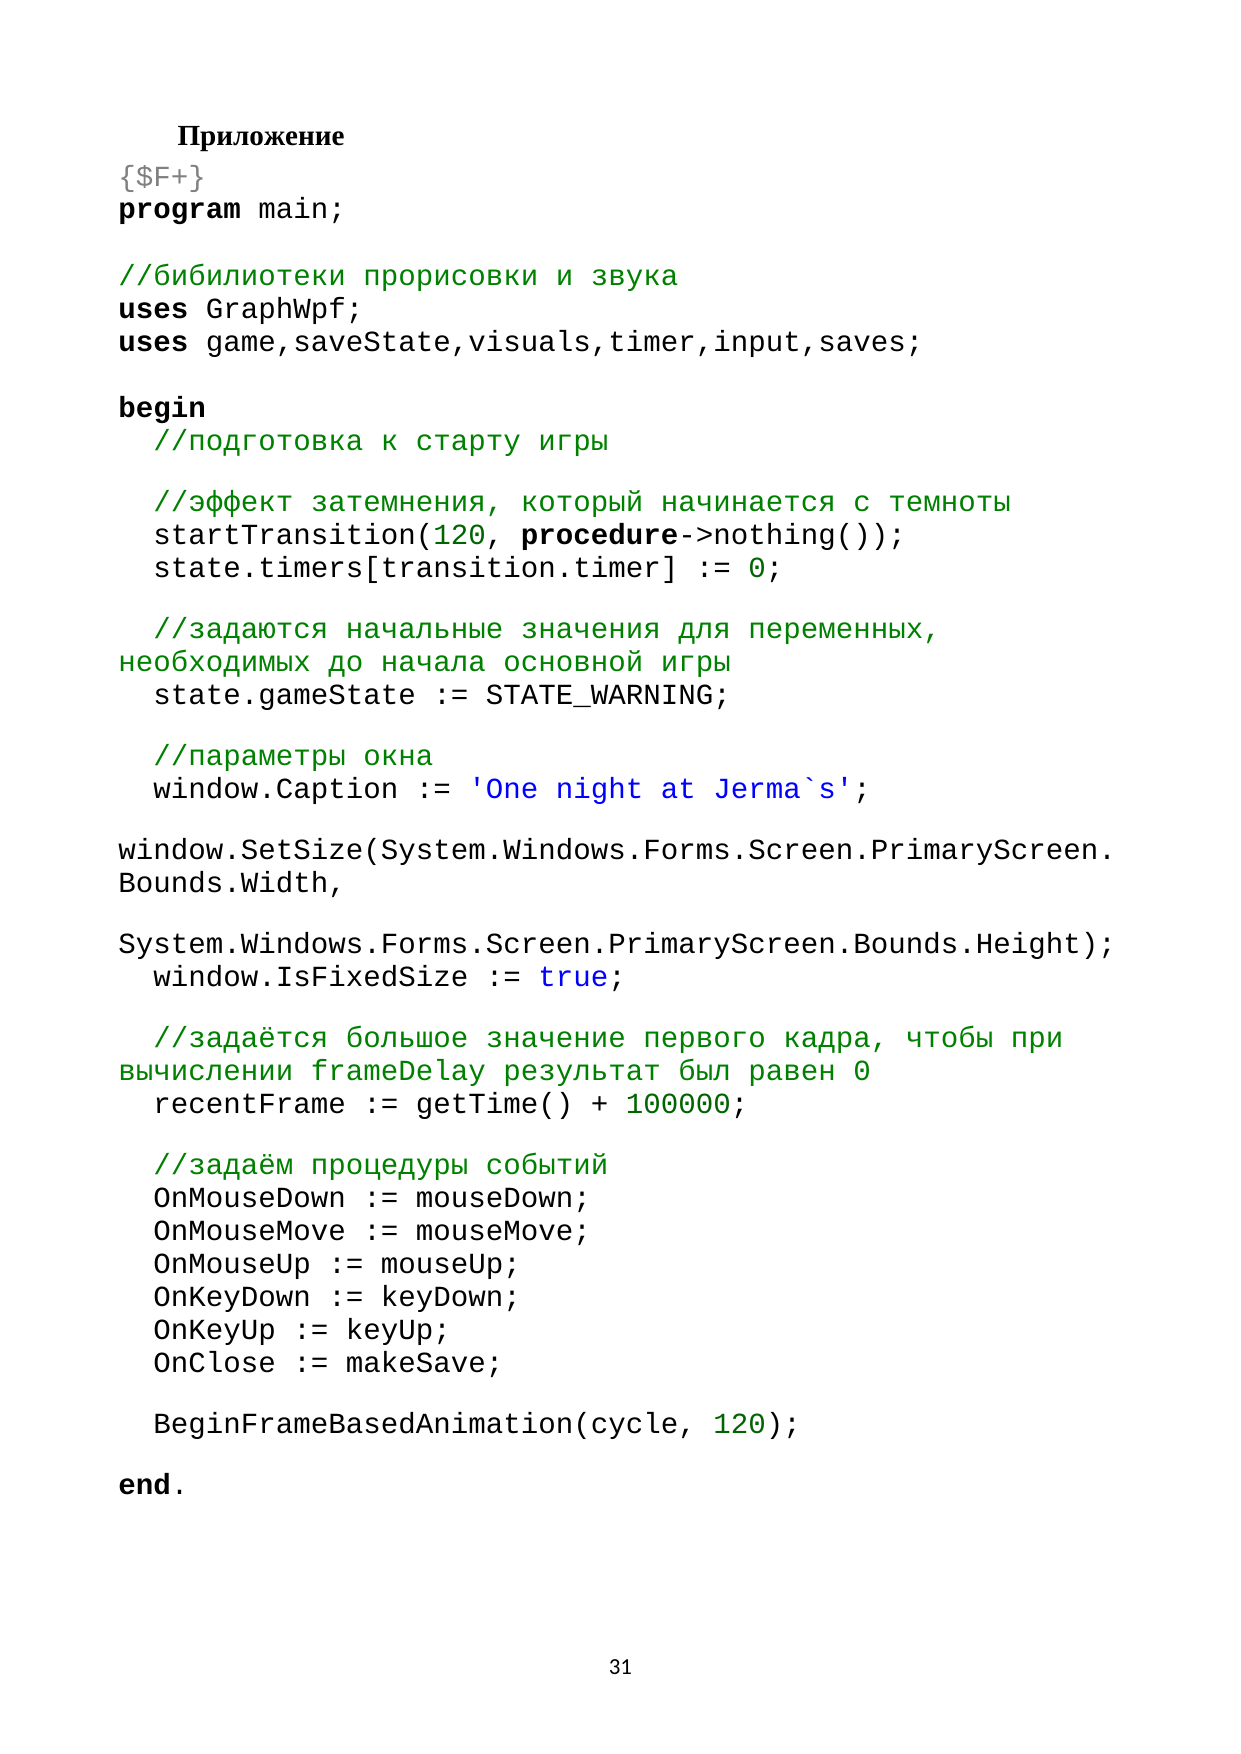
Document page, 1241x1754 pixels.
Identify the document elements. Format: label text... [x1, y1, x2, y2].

text //эффект затемнения, который начинается с темноты [118, 487, 1122, 520]
text OnMouseUp := mouseUp; [118, 1249, 1122, 1282]
text //задаётся большое значение первого кадра, чтобы при вычислении frameDelay результат был равен 0 [118, 1023, 1122, 1089]
text OnKeyUp := keyUp; [118, 1315, 1122, 1348]
text //параметры окна [118, 741, 1122, 774]
text state.gameState := STATE_WARNING; [118, 680, 1122, 713]
text OnMouseMove := mouseMove; [118, 1216, 1122, 1249]
text {$F+} [118, 162, 1122, 195]
text startTransition(120, procedure->nothing()); [118, 520, 1122, 553]
text //бибилиотеки прорисовки и звука [118, 261, 1122, 294]
text end. [118, 1471, 1122, 1503]
text OnMouseDown := mouseDown; [118, 1183, 1122, 1216]
text //подготовка к старту игры [118, 426, 1122, 459]
text program main; [118, 195, 1122, 228]
text window.IsFixedSize := true; [118, 962, 1122, 995]
text OnClose := makeSave; [118, 1348, 1122, 1381]
text System.Windows.Forms.Screen.PrimaryScreen.Bounds.Height); [118, 901, 1122, 962]
text window.SetSize(System.Windows.Forms.Screen.PrimaryScreen.Bounds.Width, [118, 807, 1122, 901]
text //задаются начальные значения для переменных, необходимых до начала основной игры [118, 614, 1122, 680]
text BeginFrameBasedAnimation(cycle, 120); [118, 1409, 1122, 1442]
text begin [118, 393, 1122, 426]
text state.timers[transition.timer] := 0; [118, 553, 1122, 586]
text OnKeyDown := keyDown; [118, 1282, 1122, 1315]
text //задаём процедуры событий [118, 1150, 1122, 1183]
text recentFrame := getTime() + 100000; [118, 1089, 1122, 1122]
text Приложение [118, 118, 1122, 152]
text uses GraphWpf; [118, 294, 1122, 327]
text uses game,saveState,visuals,timer,input,saves; [118, 327, 1122, 360]
text window.Caption := 'One night at Jerma`s'; [118, 774, 1122, 807]
